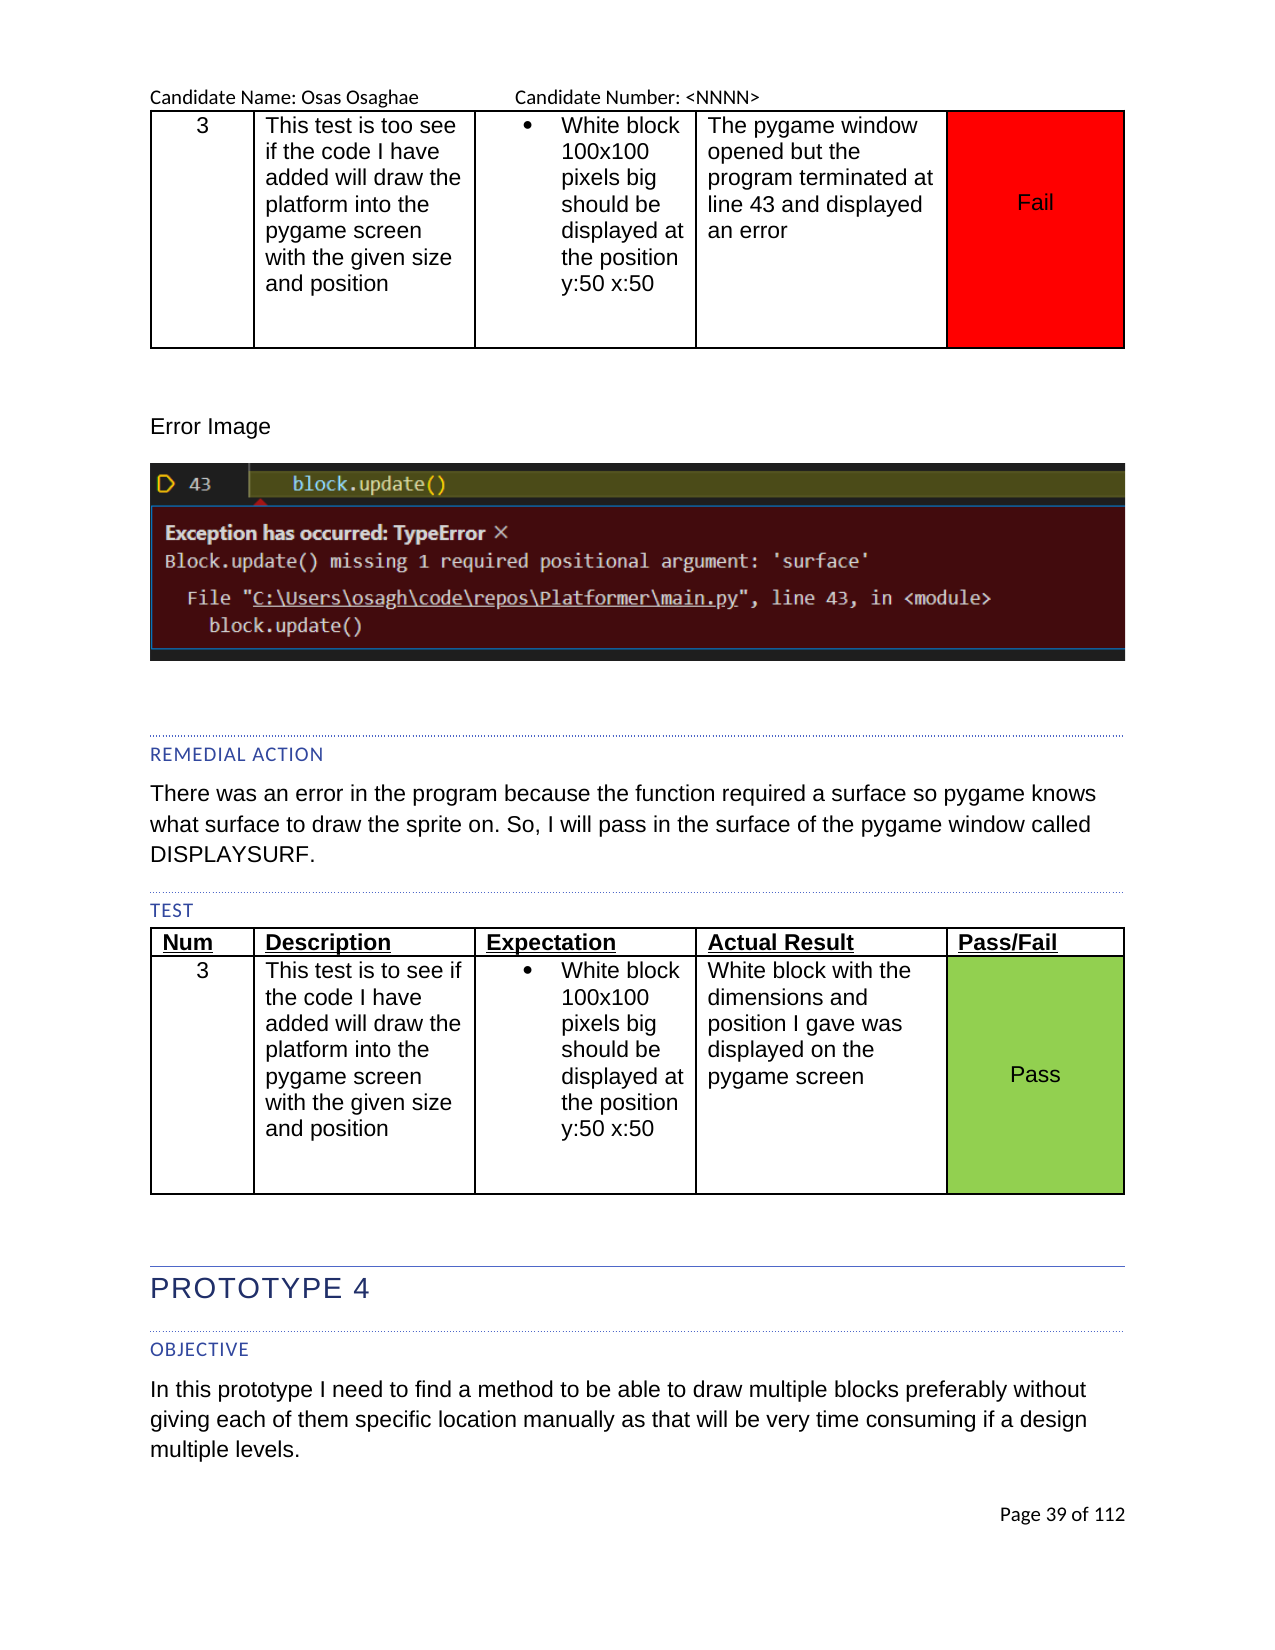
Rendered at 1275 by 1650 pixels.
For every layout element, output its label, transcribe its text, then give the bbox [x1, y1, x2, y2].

table_cell White block 100x100 pixels big should be displayed at the position y:50 x:50 [476, 112, 695, 347]
table_header Expectation [476, 929, 695, 955]
table_cell Pass [948, 957, 1123, 1193]
table_cell This test is to see if the code I have added will draw the platform into the pygame screen with the given size and position [255, 957, 474, 1193]
table_header Actual Result [697, 929, 946, 955]
table_cell 3 [152, 112, 253, 347]
text In this prototype I need to find a method to be able to draw multiple blocks preferably without giving each of them specific location manually as that will be very time consuming if a design multiple levels. [150, 1376, 1125, 1463]
table_cell Fail [948, 112, 1123, 347]
table_cell The pygame window opened but the program terminated at line 43 and displayed an error [697, 112, 946, 347]
subtitle Remedial Action [150, 735, 1125, 766]
table_header Num [152, 929, 253, 955]
table_cell This test is too see if the code I have added will draw the platform into the pygame screen with the given size and position [255, 112, 474, 347]
table_cell White block 100x100 pixels big should be displayed at the position y:50 x:50 [476, 957, 695, 1193]
subtitle Test [150, 892, 1125, 923]
table_header Pass/Fail [948, 929, 1123, 955]
text Error Image [150, 413, 1125, 439]
table_header Description [255, 929, 474, 955]
picture [150, 463, 1125, 661]
text There was an error in the program because the function required a surface so pygame knows what surface to draw the sprite on. So, I will pass in the surface of the pygame window called DISPLAYSURF. [150, 780, 1125, 867]
table_cell 3 [152, 957, 253, 1193]
subtitle Prototype 4 [150, 1267, 1125, 1305]
subtitle Objective [150, 1331, 1125, 1362]
table_cell White block with the dimensions and position I gave was displayed on the pygame screen [697, 957, 946, 1193]
